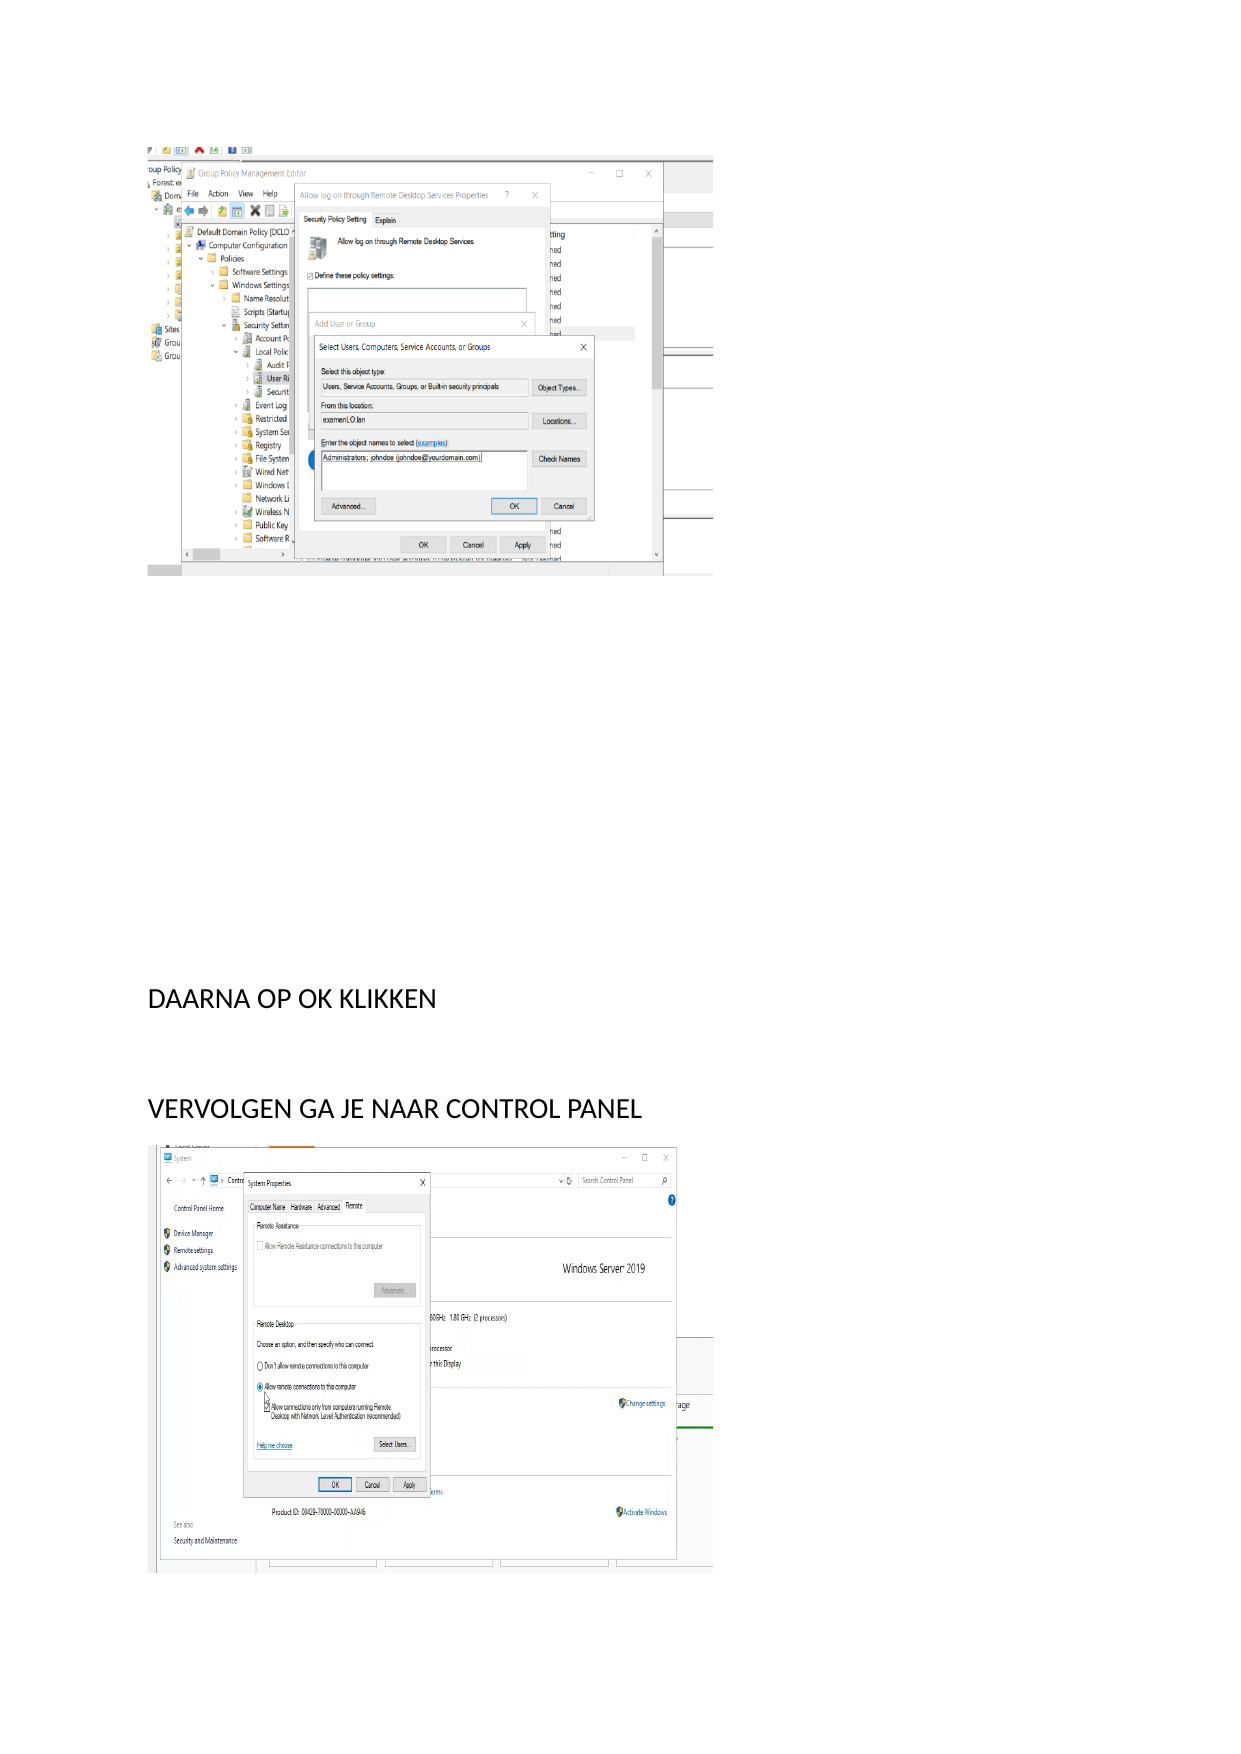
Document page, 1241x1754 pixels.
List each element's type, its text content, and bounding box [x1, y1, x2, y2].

text DAARNA OP OK KLIKKEN [148, 980, 1093, 1015]
text VERVOLGEN GA JE NAAR CONTROL PANEL [148, 1090, 1093, 1126]
picture [147, 1145, 714, 1573]
picture [147, 147, 714, 576]
